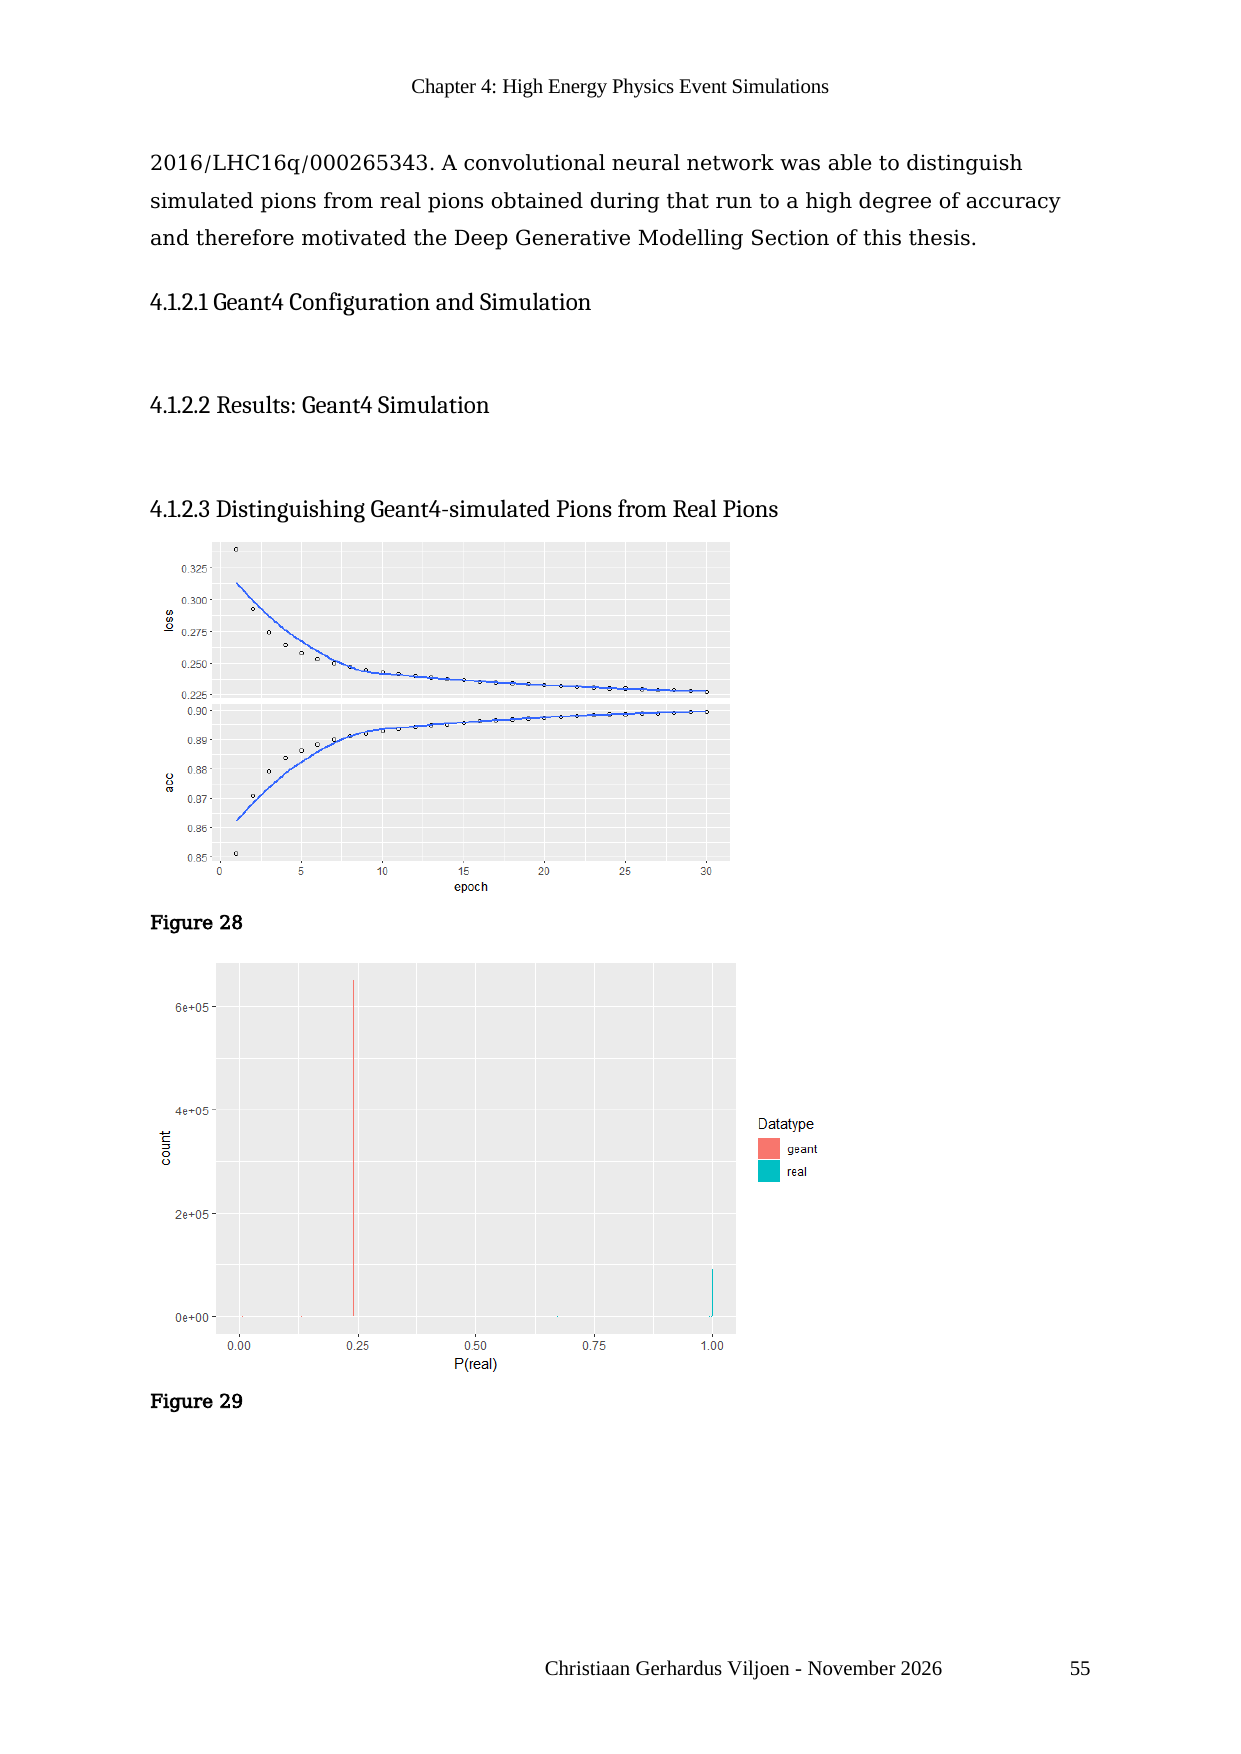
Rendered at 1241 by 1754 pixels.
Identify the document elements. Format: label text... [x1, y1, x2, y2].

subtitle Distinguishing Geant4-simulated Pions from Real Pions [150, 495, 1090, 524]
subtitle Geant4 Configuration and Simulation [150, 287, 1090, 316]
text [150, 150, 1090, 250]
picture [150, 956, 831, 1377]
subtitle Results: Geant4 Simulation [150, 391, 1090, 420]
picture [150, 536, 736, 898]
